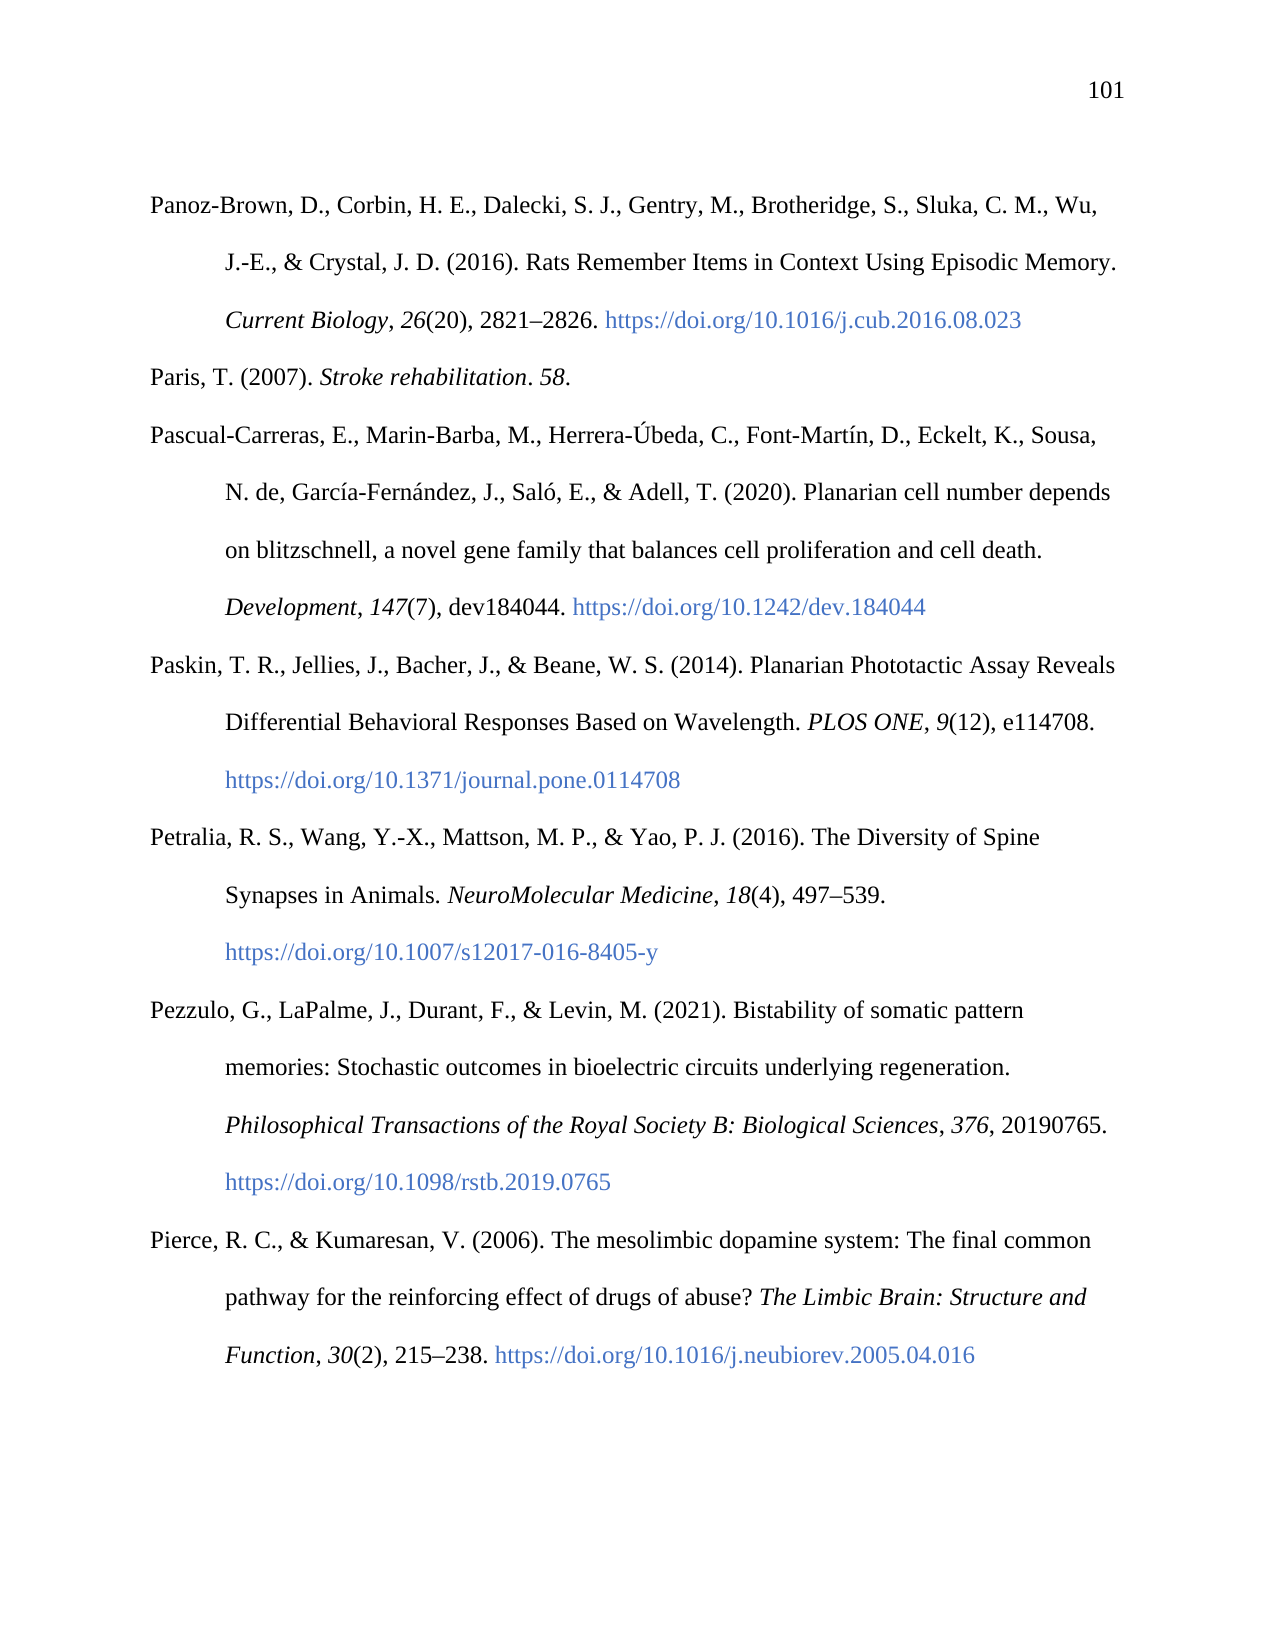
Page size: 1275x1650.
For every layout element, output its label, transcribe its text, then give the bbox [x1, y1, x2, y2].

text Paskin, T. R., Jellies, J., Bacher, J., & Beane, W. S. (2014). Planarian Phototactic Assay Reveals Differential Behavioral Responses Based on Wavelength. PLOS ONE, 9(12), e114708. https://doi.org/10.1371/journal.pone.0114708 [150, 650, 1125, 794]
text Panoz-Brown, D., Corbin, H. E., Dalecki, S. J., Gentry, M., Brotheridge, S., Sluka, C. M., Wu, J.-E., & Crystal, J. D. (2016). Rats Remember Items in Context Using Episodic Memory. Current Biology, 26(20), 2821–2826. https://doi.org/10.1016/j.cub.2016.08.023 [150, 190, 1125, 334]
text Pierce, R. C., & Kumaresan, V. (2006). The mesolimbic dopamine system: The final common pathway for the reinforcing effect of drugs of abuse? The Limbic Brain: Structure and Function, 30(2), 215–238. https://doi.org/10.1016/j.neubiorev.2005.04.016 [150, 1225, 1125, 1369]
text Pascual-Carreras, E., Marin-Barba, M., Herrera-Úbeda, C., Font-Martín, D., Eckelt, K., Sousa, N. de, García-Fernández, J., Saló, E., & Adell, T. (2020). Planarian cell number depends on blitzschnell, a novel gene family that balances cell proliferation and cell death. Development, 147(7), dev184044. https://doi.org/10.1242/dev.184044 [150, 420, 1125, 621]
text Paris, T. (2007). Stroke rehabilitation. 58. [150, 362, 1125, 391]
text Petralia, R. S., Wang, Y.-X., Mattson, M. P., & Yao, P. J. (2016). The Diversity of Spine Synapses in Animals. NeuroMolecular Medicine, 18(4), 497–539. https://doi.org/10.1007/s12017-016-8405-y [150, 822, 1125, 966]
text Pezzulo, G., LaPalme, J., Durant, F., & Levin, M. (2021). Bistability of somatic pattern memories: Stochastic outcomes in bioelectric circuits underlying regeneration. Philosophical Transactions of the Royal Society B: Biological Sciences, 376, 20190765. https://doi.org/10.1098/rstb.2019.0765 [150, 995, 1125, 1196]
